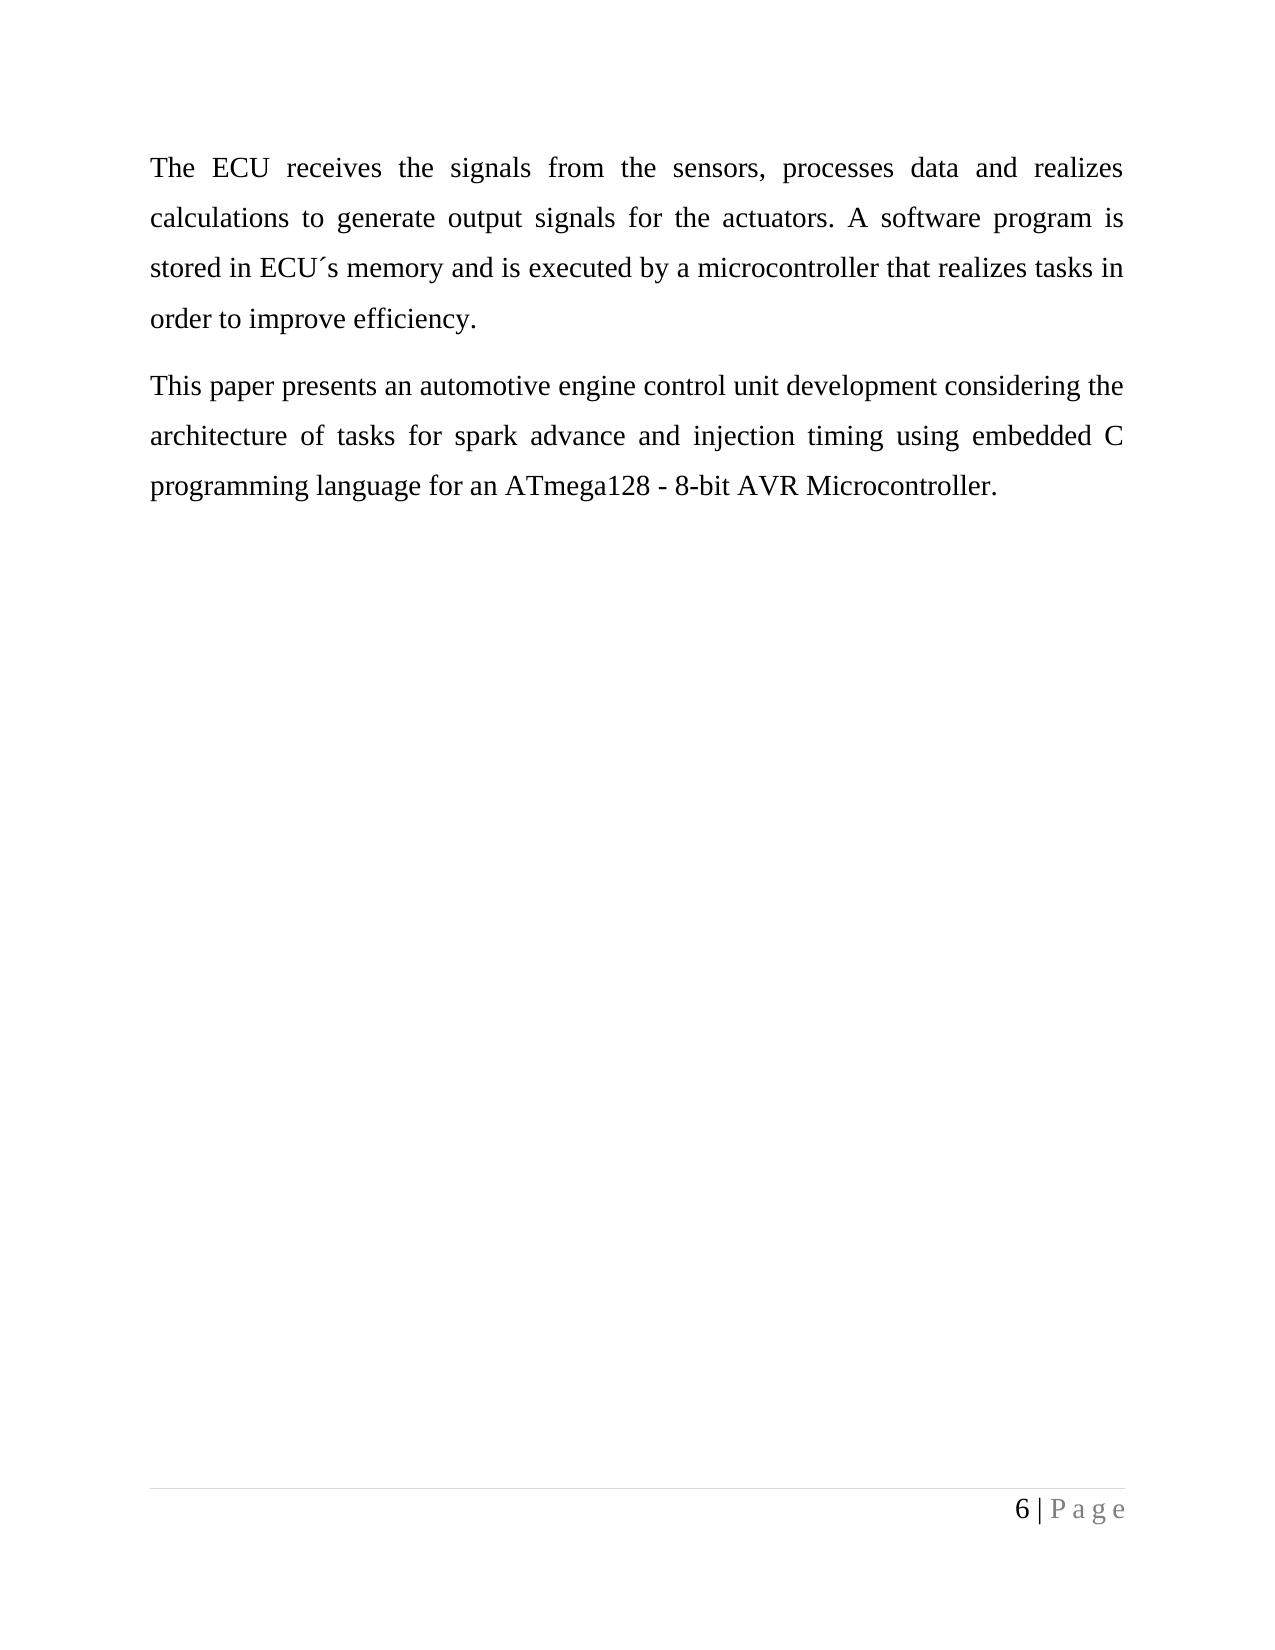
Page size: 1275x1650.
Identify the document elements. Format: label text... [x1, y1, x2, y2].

text This paper presents an automotive engine control unit development considering the architecture of tasks for spark advance and injection timing using embedded C programming language for an ATmega128 - 8-bit AVR Microcontroller. [150, 368, 1125, 502]
text The ECU receives the signals from the sensors, processes data and realizes calculations to generate output signals for the actuators. A software program is stored in ECU´s memory and is executed by a microcontroller that realizes tasks in order to improve efficiency. [150, 150, 1125, 334]
